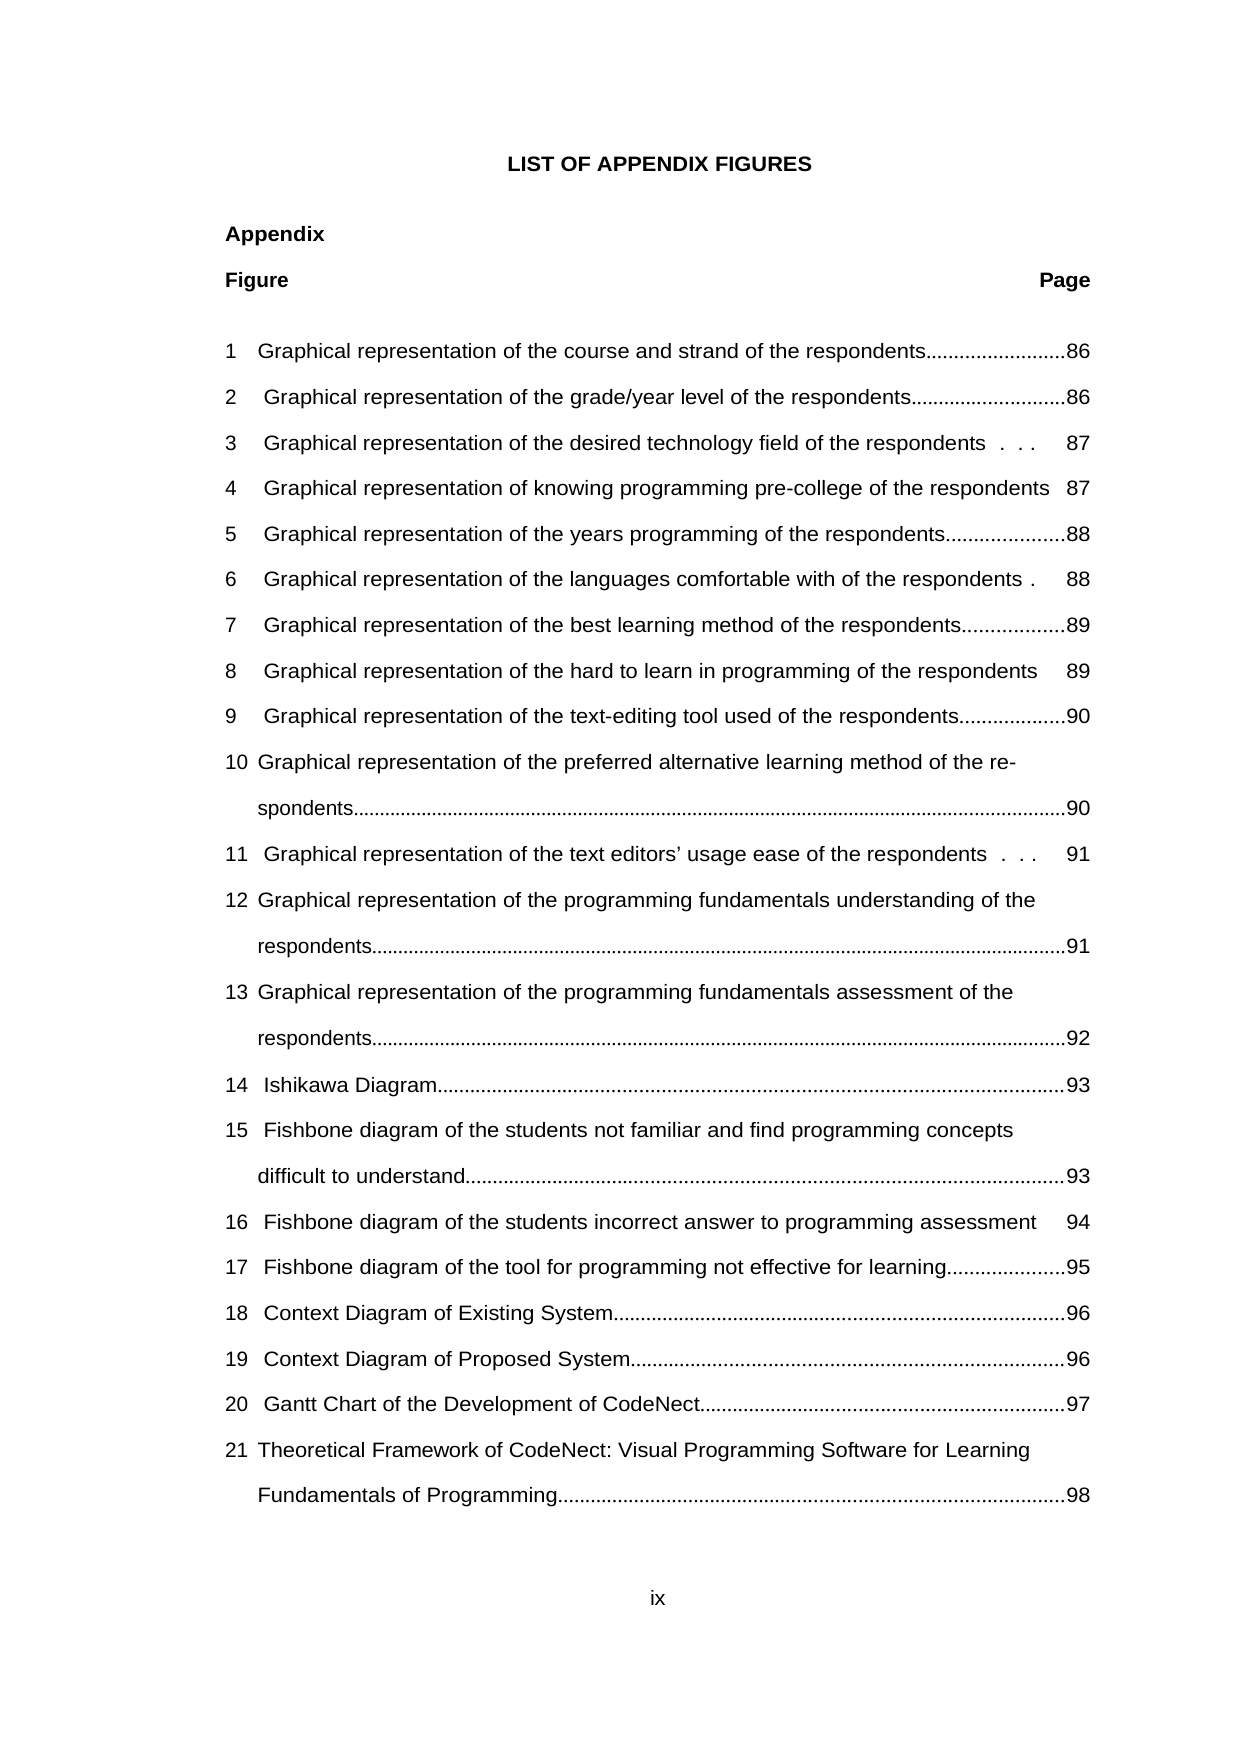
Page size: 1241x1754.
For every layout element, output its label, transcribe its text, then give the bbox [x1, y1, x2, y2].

text Appendix [225, 222, 1101, 246]
subtitle LIST OF APPENDIX FIGURES [507, 151, 1101, 175]
list Graphical representation of the best learning method of the respondents 89 [225, 613, 1101, 637]
list Context Diagram of Existing System 96 [225, 1301, 1101, 1325]
list Fishbone diagram of the students incorrect answer to programming assessment 94 [225, 1209, 1101, 1233]
list Graphical representation of knowing programming pre-college of the respondents 87 [225, 476, 1101, 500]
list Graphical representation of the years programming of the respondents 88 [225, 522, 1101, 546]
list Gantt Chart of the Development of CodeNect 97 [225, 1392, 1101, 1416]
list Graphical representation of the programming fundamentals assessment of the respondents 92 [225, 980, 1090, 1050]
list Graphical representation of the programming fundamentals understanding of the respondents 91 [225, 888, 1090, 958]
list Graphical representation of the preferred alternative learning method of the re- spondents 90 [225, 750, 1090, 820]
list Graphical representation of the grade/year level of the respondents 86 [225, 385, 1101, 409]
list Fishbone diagram of the students not familiar and find programming concepts [225, 1118, 1101, 1142]
list Graphical representation of the languages comfortable with of the respondents . 88 [225, 567, 1101, 591]
text Figure Page [225, 268, 1101, 292]
list Graphical representation of the course and strand of the respondents 86 [225, 339, 1101, 363]
list Graphical representation of the text editors’ usage ease of the respondents . . . 91 [225, 842, 1101, 866]
text difficult to understand 93 [257, 1164, 1101, 1188]
list Fishbone diagram of the tool for programming not effective for learning 95 [225, 1255, 1101, 1279]
list Graphical representation of the text-editing tool used of the respondents 90 [225, 704, 1101, 728]
list Graphical representation of the desired technology field of the respondents . . . 87 [225, 430, 1101, 454]
list Graphical representation of the hard to learn in programming of the respondents 89 [225, 658, 1101, 682]
list Theoretical Framework of CodeNect: Visual Programming Software for Learning Fundamentals of Programming 98 [225, 1438, 1090, 1507]
text ix [214, 1586, 1101, 1610]
list Context Diagram of Proposed System 96 [225, 1346, 1101, 1370]
list Ishikawa Diagram 93 [225, 1073, 1101, 1097]
